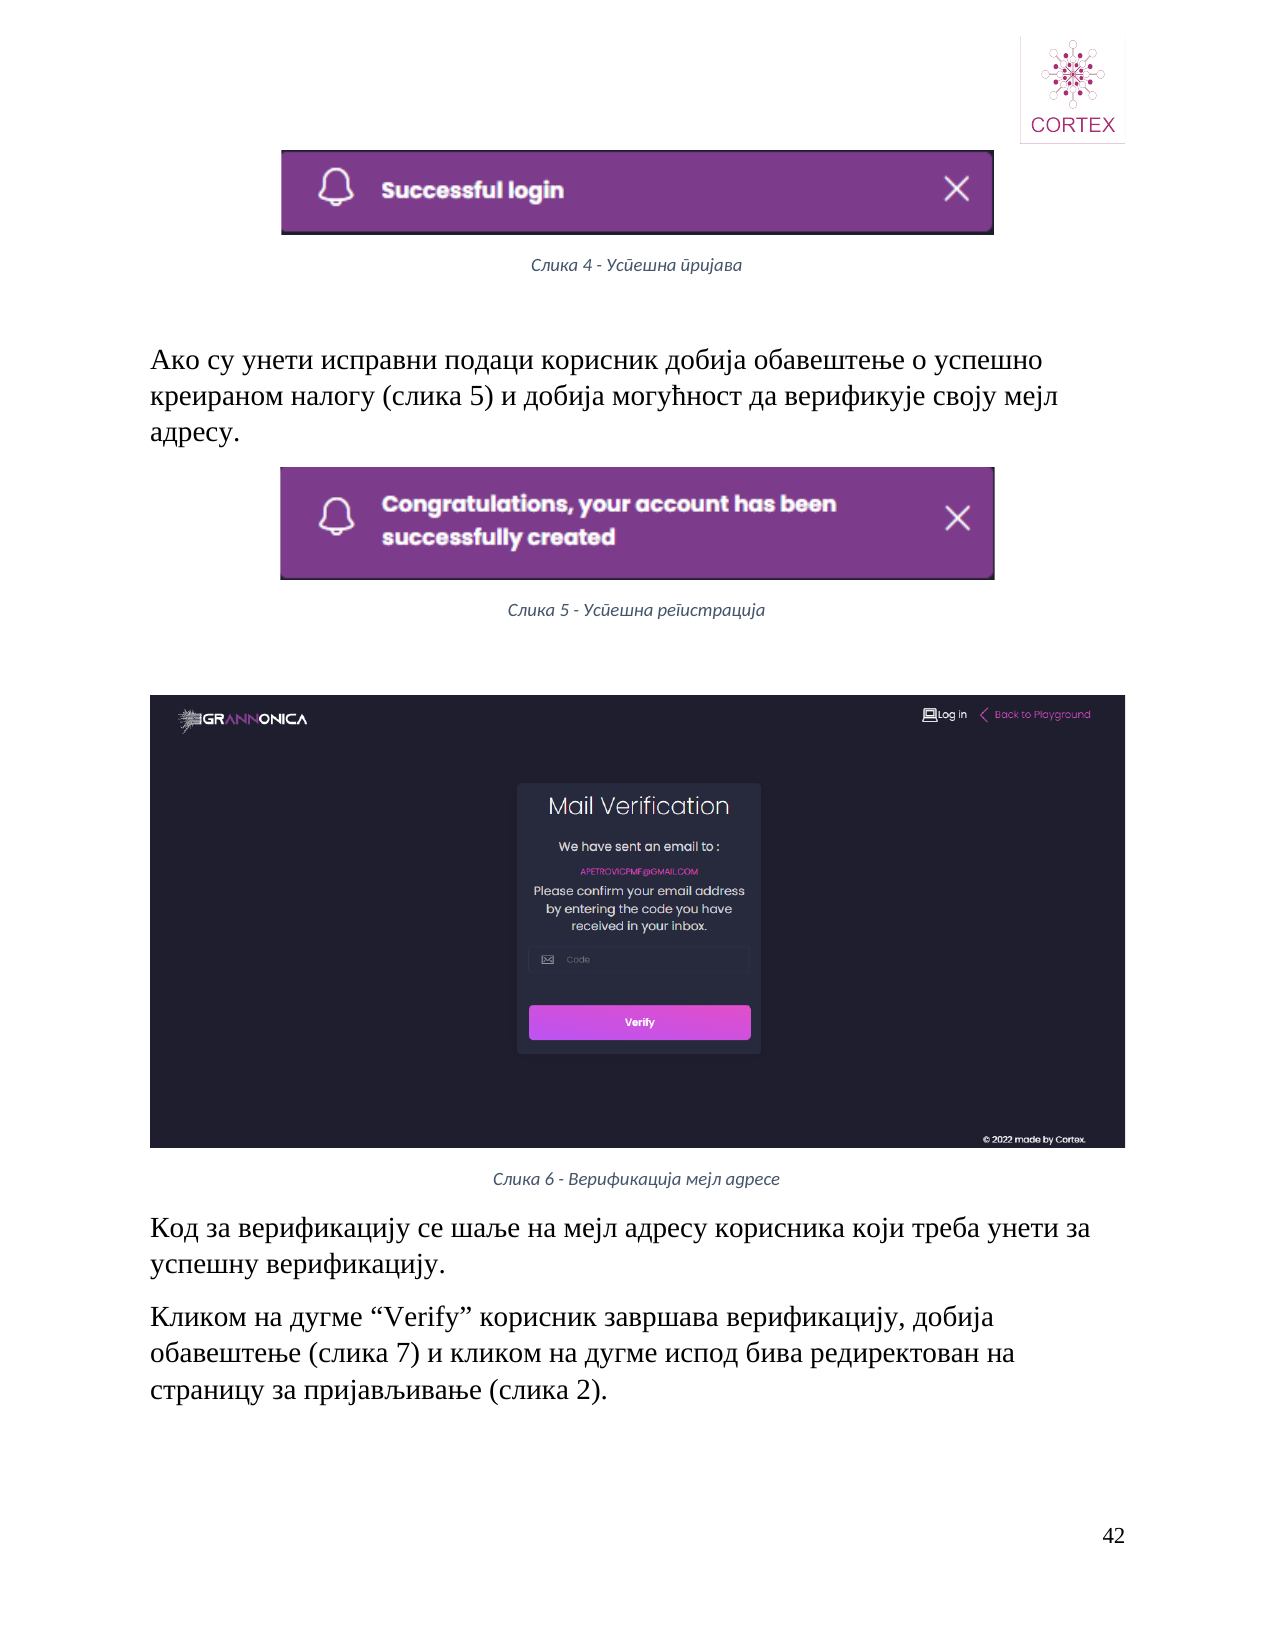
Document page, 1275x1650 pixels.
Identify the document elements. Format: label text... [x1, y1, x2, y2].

text Код за верификацију се шаље на мејл адресу корисника који треба унети за успешну верификацију. [150, 1211, 1125, 1280]
picture [281, 150, 994, 235]
picture [1020, 36, 1125, 144]
picture [150, 695, 1125, 1148]
text Кликом на дугме “Verify” корисник завршава верификацију, добија обавештење (слика 7) и кликом на дугме испод бива редиректован на страницу за пријављивање (слика 2). [150, 1299, 1125, 1405]
text Ако су унети исправни подаци корисник добија обавештење о успешно креираном налогу (слика 5) и добија могућност да верификује своју мејл адресу. [150, 342, 1125, 448]
picture [280, 467, 995, 580]
